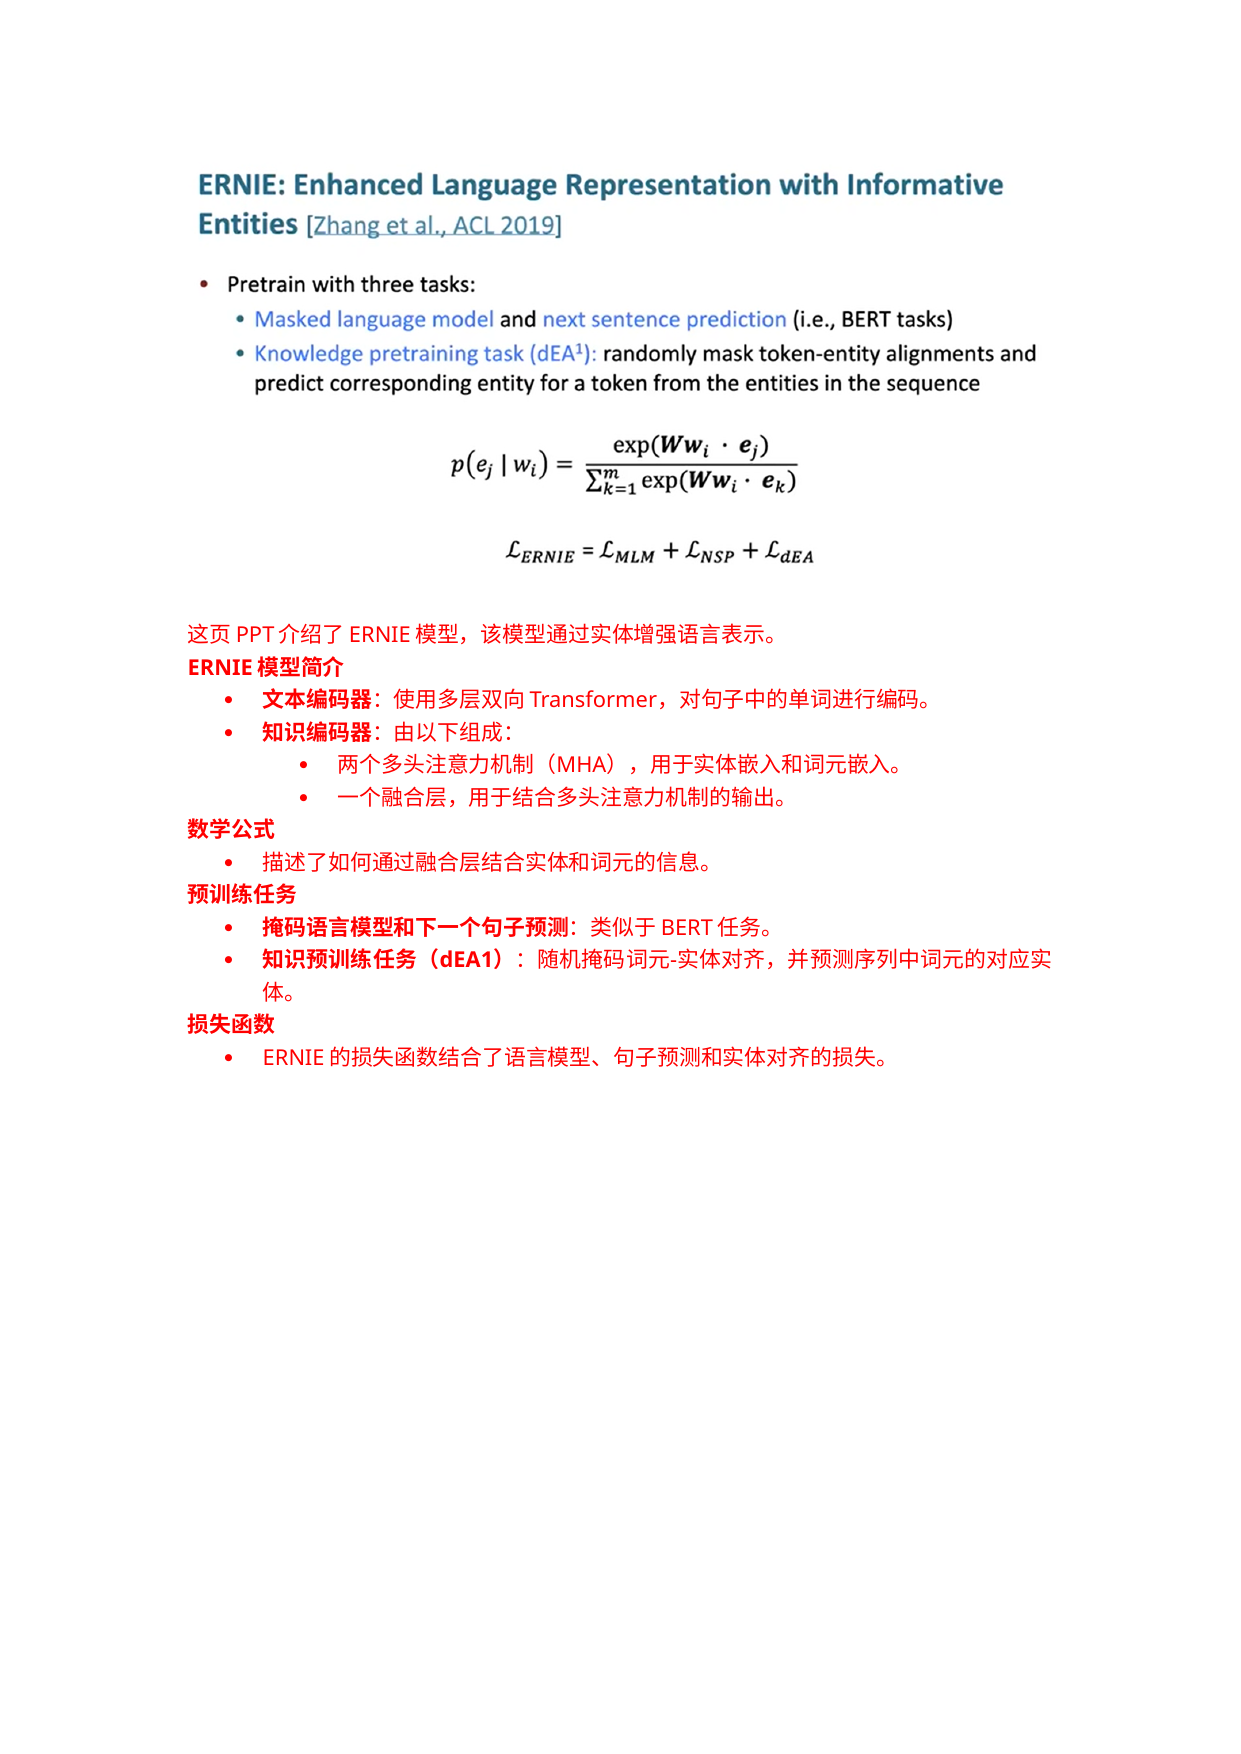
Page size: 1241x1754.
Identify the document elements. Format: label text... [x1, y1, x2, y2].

text 预训练任务 [187, 877, 1053, 909]
text ERNIE模型简介 [187, 649, 1053, 682]
list 描述了如何通过融合层结合实体和词元的信息。 [225, 844, 1053, 877]
text 数学公式 [187, 812, 1053, 844]
list ERNIE的损失函数结合了语言模型、句子预测和实体对齐的损失。 [225, 1039, 1053, 1072]
list 两个多头注意力机制（MHA），用于实体嵌入和词元嵌入。 [300, 747, 1053, 779]
picture [187, 162, 1053, 588]
list 知识预训练任务（dEA1）：随机掩码词元-实体对齐，并预测序列中词元的对应实体。 [225, 942, 1053, 1007]
text 损失函数 [187, 1007, 1053, 1039]
text 这页PPT介绍了ERNIE模型，该模型通过实体增强语言表示。 [187, 588, 1053, 649]
list 掩码语言模型和下一个句子预测：类似于BERT任务。 [225, 909, 1053, 942]
list 文本编码器：使用多层双向Transformer，对句子中的单词进行编码。 [225, 682, 1053, 714]
list 一个融合层，用于结合多头注意力机制的输出。 [300, 779, 1053, 812]
list 知识编码器：由以下组成： [225, 714, 1053, 747]
